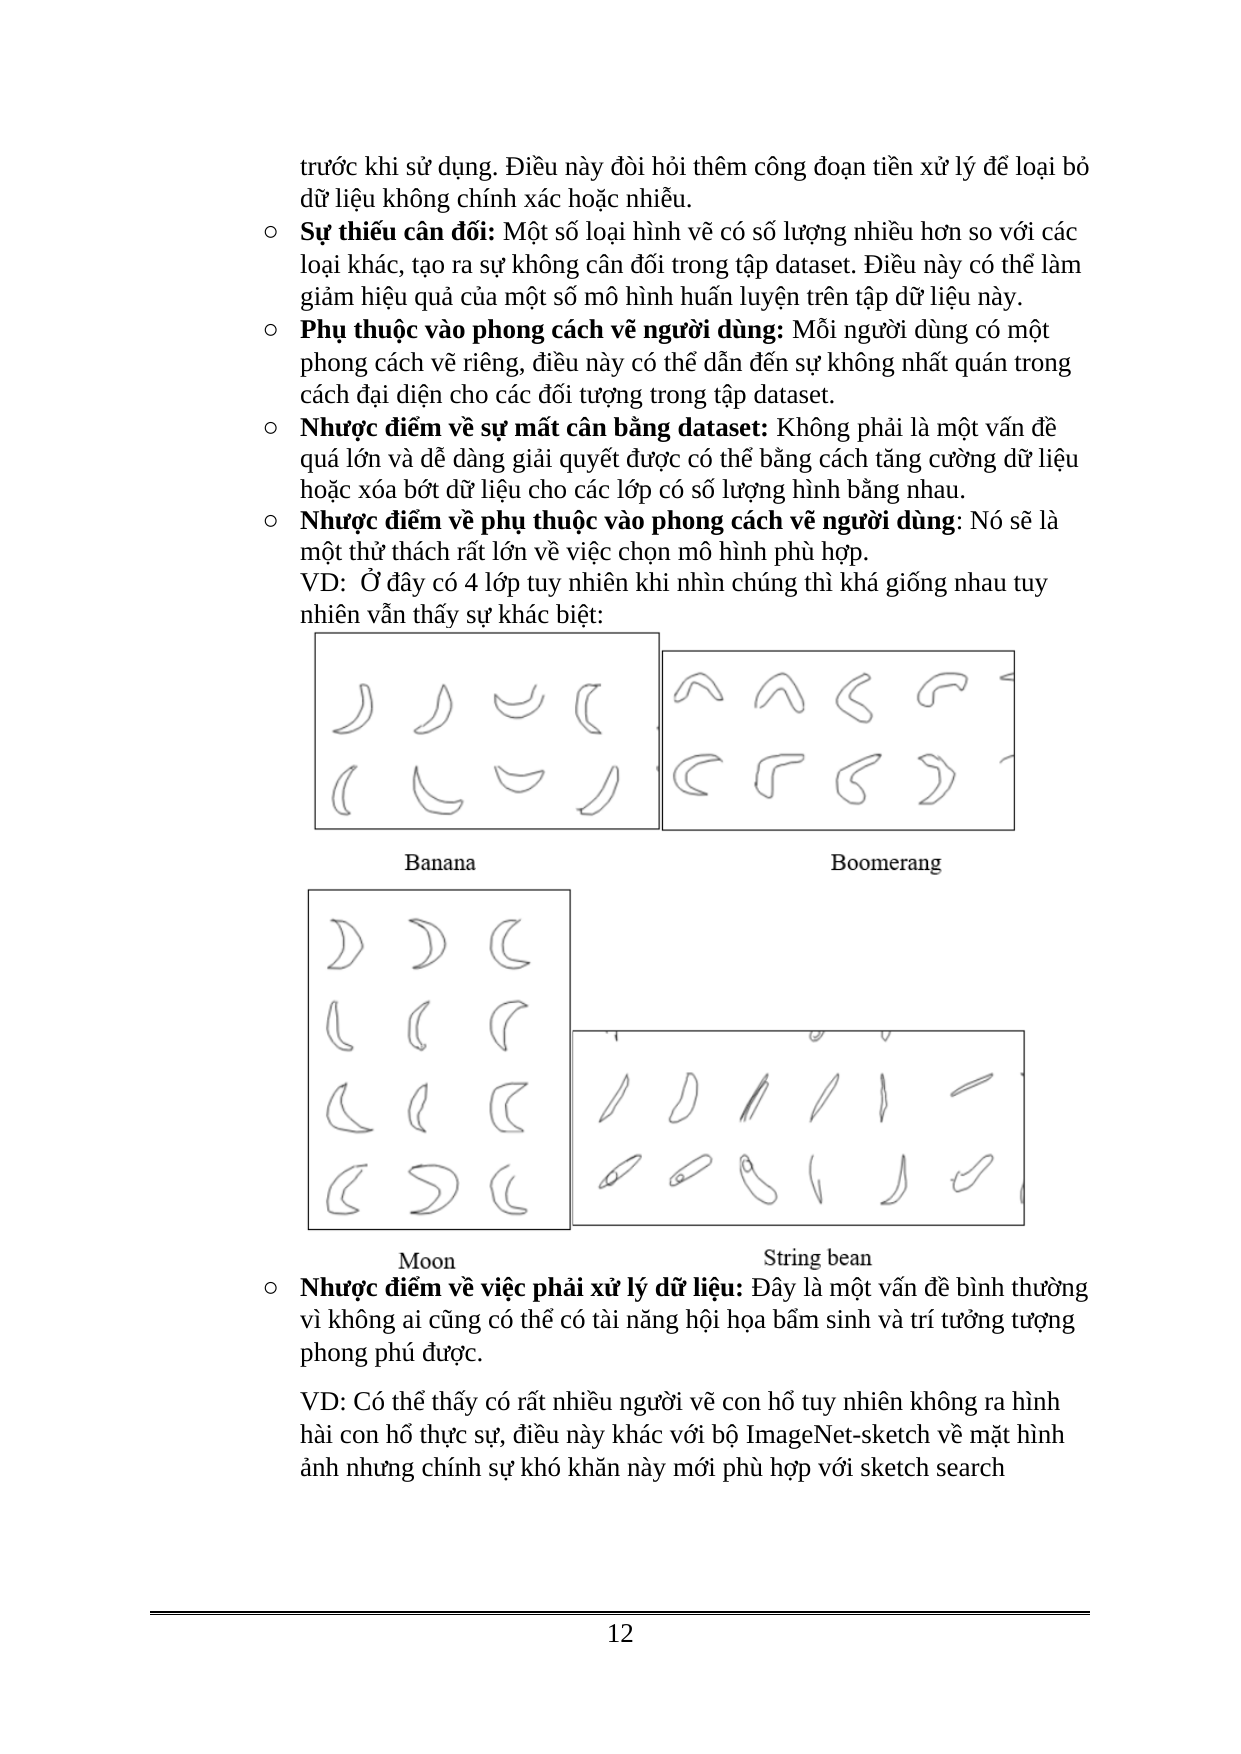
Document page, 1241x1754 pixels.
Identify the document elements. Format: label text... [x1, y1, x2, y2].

text VD: Có thể thấy có rất nhiều người vẽ con hổ tuy nhiên không ra hình hài con hổ thực sự, điều này khác với bộ ImageNet-sketch về mặt hình ảnh nhưng chính sự khó khăn này mới phù hợp với sketch search [300, 1386, 1090, 1482]
list Nhược điểm về sự mất cân bằng dataset: Không phải là một vấn đề quá lớn và dễ dàng giải quyết được có thể bằng cách tăng cường dữ liệu hoặc xóa bớt dữ liệu cho các lớp có số lượng hình bằng nhau. [262, 411, 1090, 504]
list Sự thiếu cân đối: Một số loại hình vẽ có số lượng nhiều hơn so với các loại khác, tạo ra sự không cân đối trong tập dataset. Điều này có thể làm giảm hiệu quả của một số mô hình huấn luyện trên tập dữ liệu này. [262, 215, 1090, 312]
text VD: Ở đây có 4 lớp tuy nhiên khi nhìn chúng thì khá giống nhau tuy nhiên vẫn thấy sự khác biệt: [300, 567, 1090, 629]
list Nhược điểm về việc phải xử lý dữ liệu: Đây là một vấn đề bình thường vì không ai cũng có thể có tài năng hội họa bẩm sinh và trí tưởng tượng phong phú được. [262, 1271, 1090, 1367]
picture [300, 628, 1027, 1271]
list Nhược điểm về phụ thuộc vào phong cách vẽ người dùng: Nó sẽ là một thử thách rất lớn về việc chọn mô hình phù hợp. [262, 504, 1090, 567]
list Phụ thuộc vào phong cách vẽ người dùng: Mỗi người dùng có một phong cách vẽ riêng, điều này có thể dẫn đến sự không nhất quán trong cách đại diện cho các đối tượng trong tập dataset. [262, 313, 1090, 409]
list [262, 150, 1090, 214]
